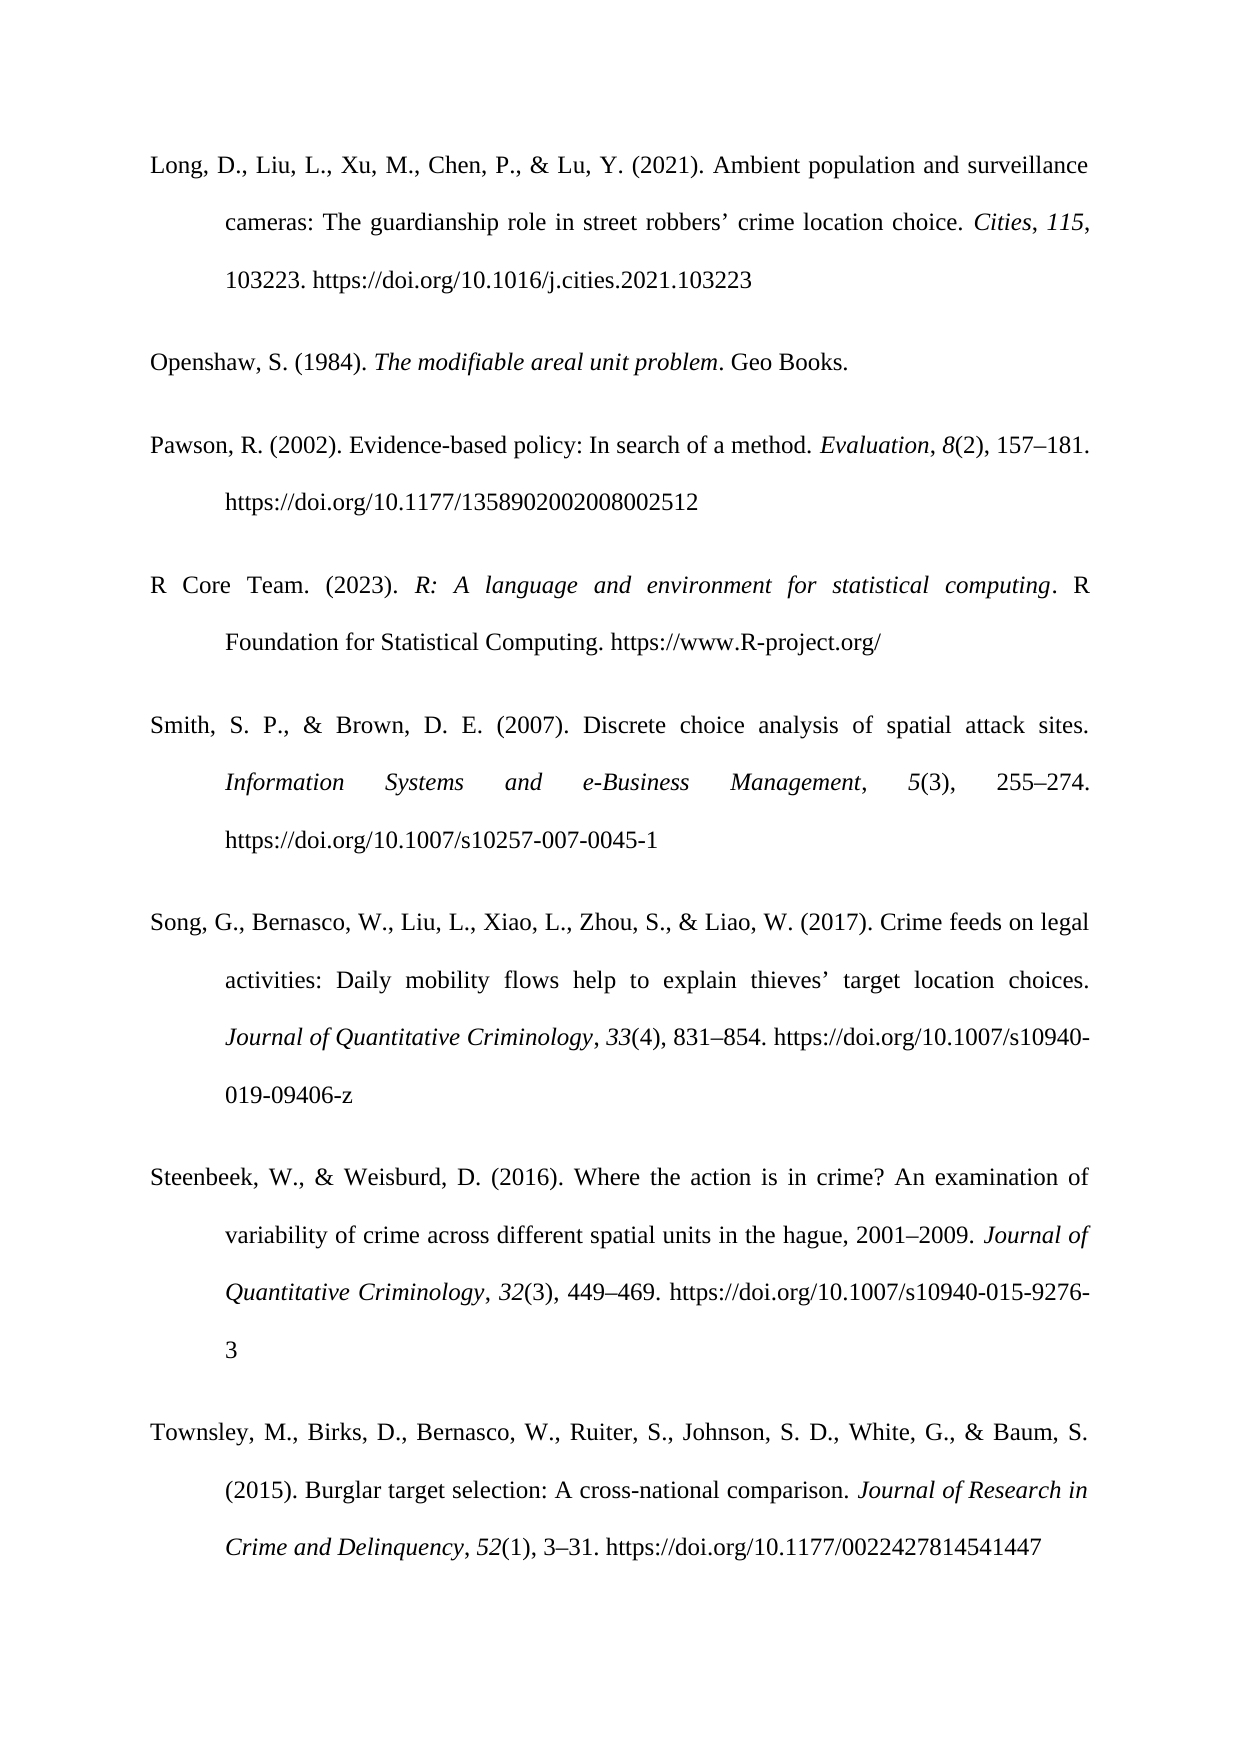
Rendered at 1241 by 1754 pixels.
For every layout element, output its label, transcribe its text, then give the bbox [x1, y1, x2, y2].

text Townsley, M., Birks, D., Bernasco, W., Ruiter, S., Johnson, S. D., White, G., & Baum, S. (2015). Burglar target selection: A cross-national comparison. Journal of Research in Crime and Delinquency, 52(1), 3–31. https://doi.org/10.1177/0022427814541447 [150, 1417, 1090, 1561]
text R Core Team. (2023). R: A language and environment for statistical computing. R Foundation for Statistical Computing. https://www.R-project.org/ [150, 570, 1090, 656]
text Long, D., Liu, L., Xu, M., Chen, P., & Lu, Y. (2021). Ambient population and surveillance cameras: The guardianship role in street robbers’ crime location choice. Cities, 115, 103223. https://doi.org/10.1016/j.cities.2021.103223 [150, 150, 1090, 294]
text Song, G., Bernasco, W., Liu, L., Xiao, L., Zhou, S., & Liao, W. (2017). Crime feeds on legal activities: Daily mobility flows help to explain thieves’ target location choices. Journal of Quantitative Criminology, 33(4), 831–854. https://doi.org/10.1007/s10940-019-09406-z [150, 907, 1090, 1109]
text Steenbeek, W., & Weisburd, D. (2016). Where the action is in crime? An examination of variability of crime across different spatial units in the hague, 2001–2009. Journal of Quantitative Criminology, 32(3), 449–469. https://doi.org/10.1007/s10940-015-9276-3 [150, 1162, 1090, 1364]
text Smith, S. P., & Brown, D. E. (2007). Discrete choice analysis of spatial attack sites. Information Systems and e-Business Management, 5(3), 255–274. https://doi.org/10.1007/s10257-007-0045-1 [150, 710, 1090, 854]
text Openshaw, S. (1984). The modifiable areal unit problem. Geo Books. [150, 347, 1090, 376]
text Pawson, R. (2002). Evidence-based policy: In search of a method. Evaluation, 8(2), 157–181. https://doi.org/10.1177/1358902002008002512 [150, 430, 1090, 516]
